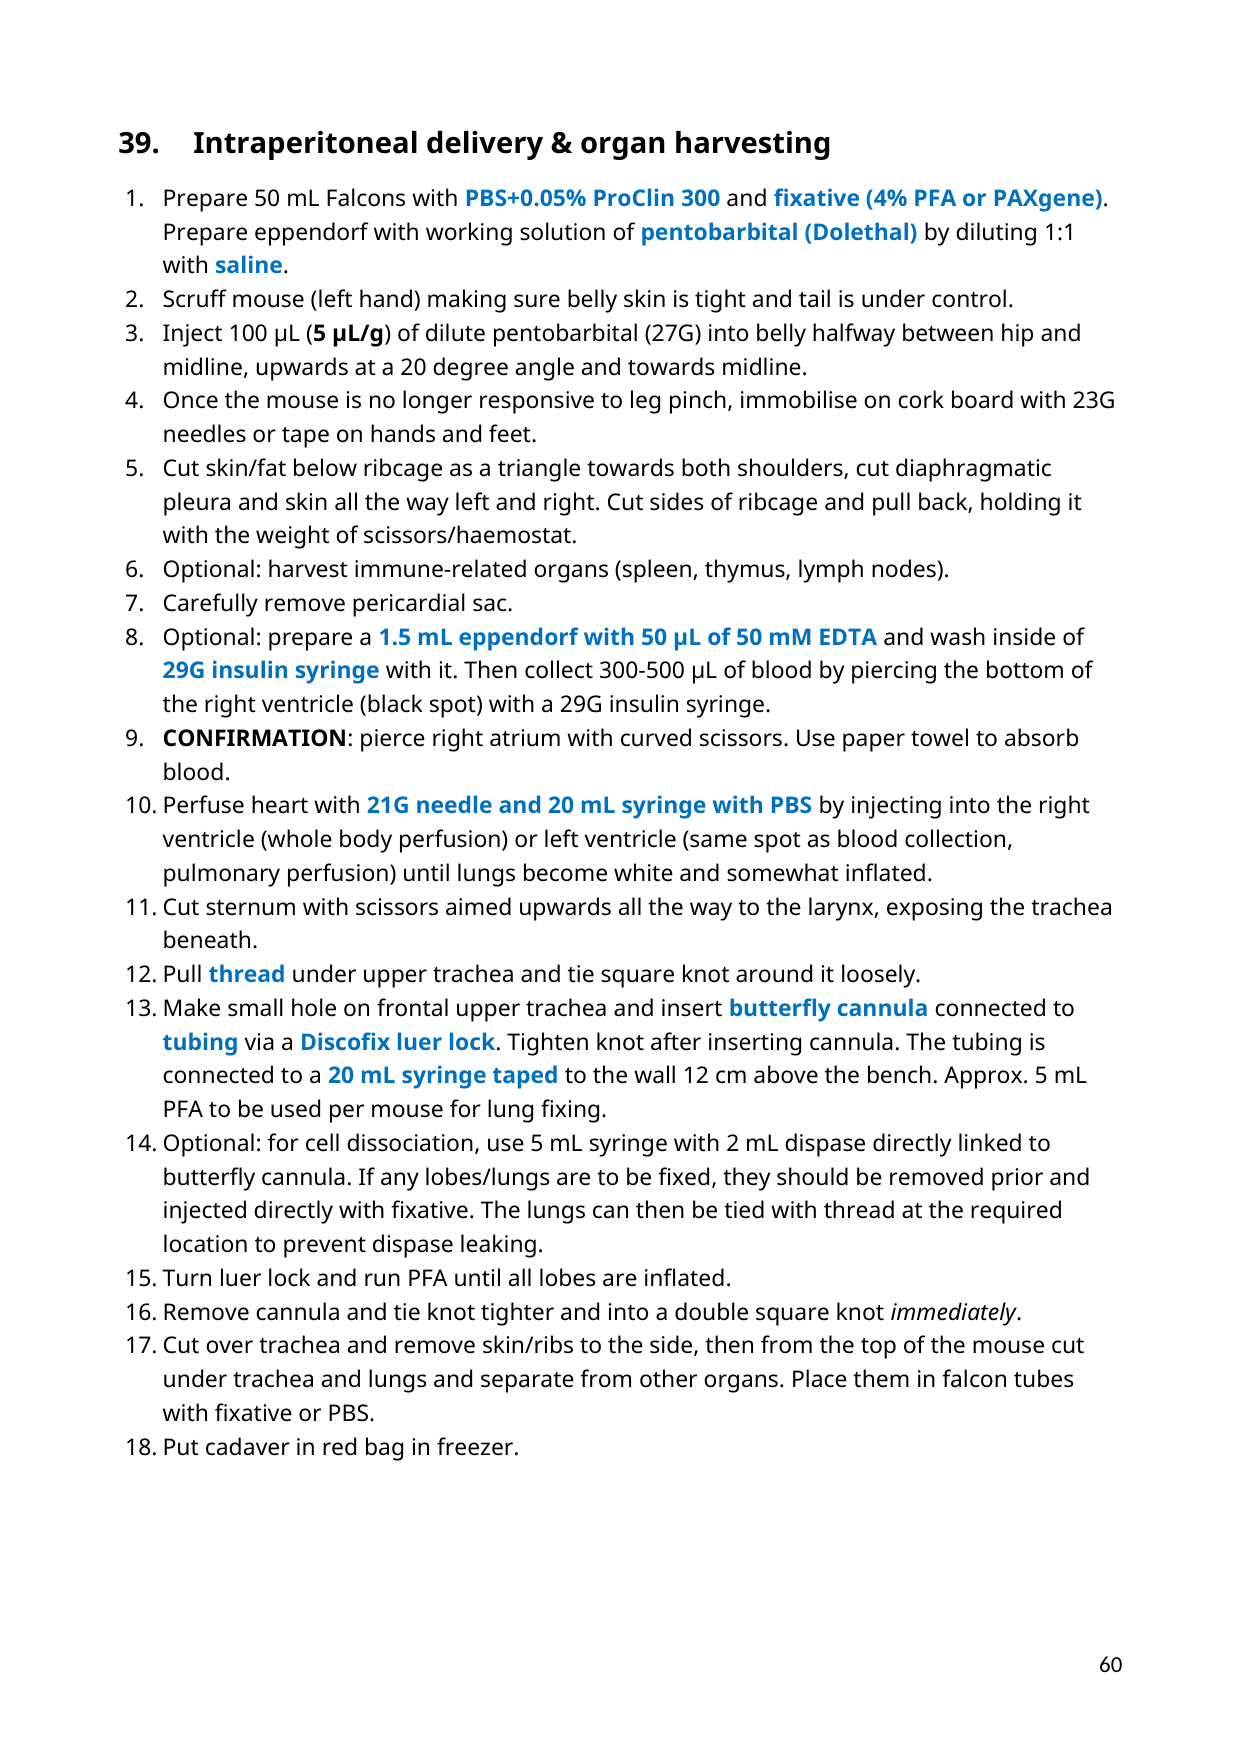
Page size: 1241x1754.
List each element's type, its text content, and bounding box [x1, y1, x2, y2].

list Remove cannula and tie knot tighter and into a double square knot immediately. [125, 1296, 1122, 1327]
list Cut over trachea and remove skin/ribs to the side, then from the top of the mouse cut under trachea and lungs and separate from other organs. Place them in falcon tubes with fixative or PBS. [125, 1329, 1122, 1428]
list Carefully remove pericardial sac. [125, 587, 1122, 618]
list Pull thread under upper trachea and tie square knot around it loosely. [125, 958, 1122, 989]
subtitle Intraperitoneal delivery & organ harvesting [118, 122, 1122, 162]
list Cut sternum with scissors aimed upwards all the way to the larynx, exposing the trachea beneath. [125, 891, 1122, 956]
list Inject 100 μL (5 μL/g) of dilute pentobarbital (27G) into belly halfway between hip and midline, upwards at a 20 degree angle and towards midline. [125, 317, 1122, 382]
list Cut skin/fat below ribcage as a triangle towards both shoulders, cut diaphragmatic pleura and skin all the way left and right. Cut sides of ribcage and pull back, holding it with the weight of scissors/haemostat. [125, 452, 1122, 551]
list Prepare 50 mL Falcons with PBS+0.05% ProClin 300 and fixative (4% PFA or PAXgene). Prepare eppendorf with working solution of pentobarbital (Dolethal) by diluting 1:1 with saline. [125, 182, 1122, 281]
list Make small hole on frontal upper trachea and insert butterfly cannula connected to tubing via a Discofix luer lock. Tighten knot after inserting cannula. The tubing is connected to a 20 mL syringe taped to the wall 12 cm above the bench. Approx. 5 mL PFA to be used per mouse for lung fixing. [125, 992, 1122, 1124]
list Optional: prepare a 1.5 mL eppendorf with 50 μL of 50 mM EDTA and wash inside of 29G insulin syringe with it. Then collect 300-500 μL of blood by piercing the bottom of the right ventricle (black spot) with a 29G insulin syringe. [125, 621, 1122, 719]
list Optional: harvest immune-related organs (spleen, thymus, lymph nodes). [125, 553, 1122, 584]
list Once the mouse is no longer responsive to leg pinch, immobilise on cork board with 23G needles or tape on hands and feet. [125, 384, 1122, 449]
list Turn luer lock and run PFA until all lobes are inflated. [125, 1262, 1122, 1293]
list CONFIRMATION: pierce right atrium with curved scissors. Use paper towel to absorb blood. [125, 722, 1122, 787]
list Scruff mouse (left hand) making sure belly skin is tight and tail is under control. [125, 283, 1122, 314]
list Perfuse heart with 21G needle and 20 mL syringe with PBS by injecting into the right ventricle (whole body perfusion) or left ventricle (same spot as blood collection, pulmonary perfusion) until lungs become white and somewhat inflated. [125, 789, 1122, 888]
list Optional: for cell dissociation, use 5 mL syringe with 2 mL dispase directly linked to butterfly cannula. If any lobes/lungs are to be fixed, they should be removed prior and injected directly with fixative. The lungs can then be tied with thread at the required location to prevent dispase leaking. [125, 1127, 1122, 1259]
list Put cadaver in red bag in freezer. [125, 1431, 1122, 1462]
